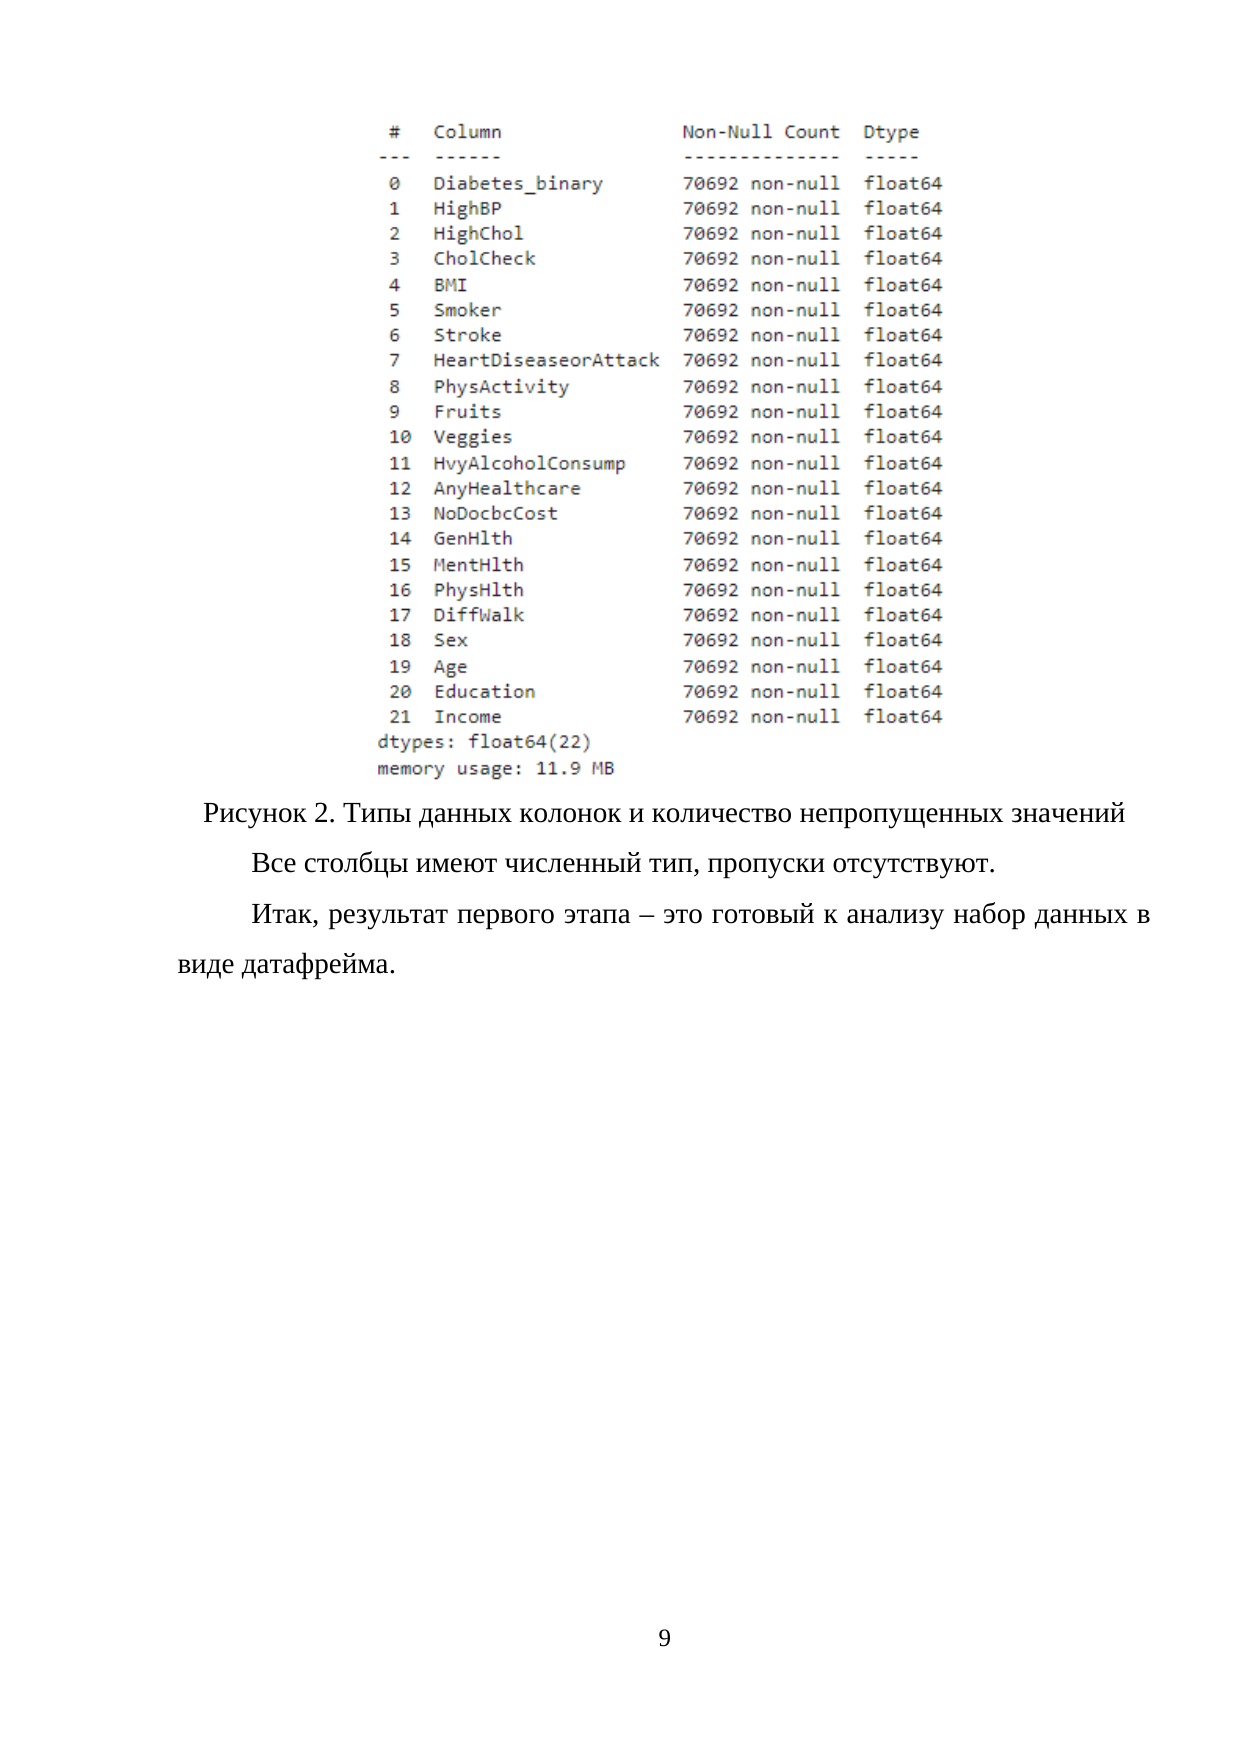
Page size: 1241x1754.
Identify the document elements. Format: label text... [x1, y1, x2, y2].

text Все столбцы имеют численный тип, пропуски отсутствуют. [177, 845, 1152, 879]
picture [377, 118, 952, 781]
text Рисунок 2. Типы данных колонок и количество непропущенных значений [177, 795, 1152, 829]
text Итак, результат первого этапа – это готовый к анализу набор данных в виде датафрейма. [177, 896, 1152, 979]
